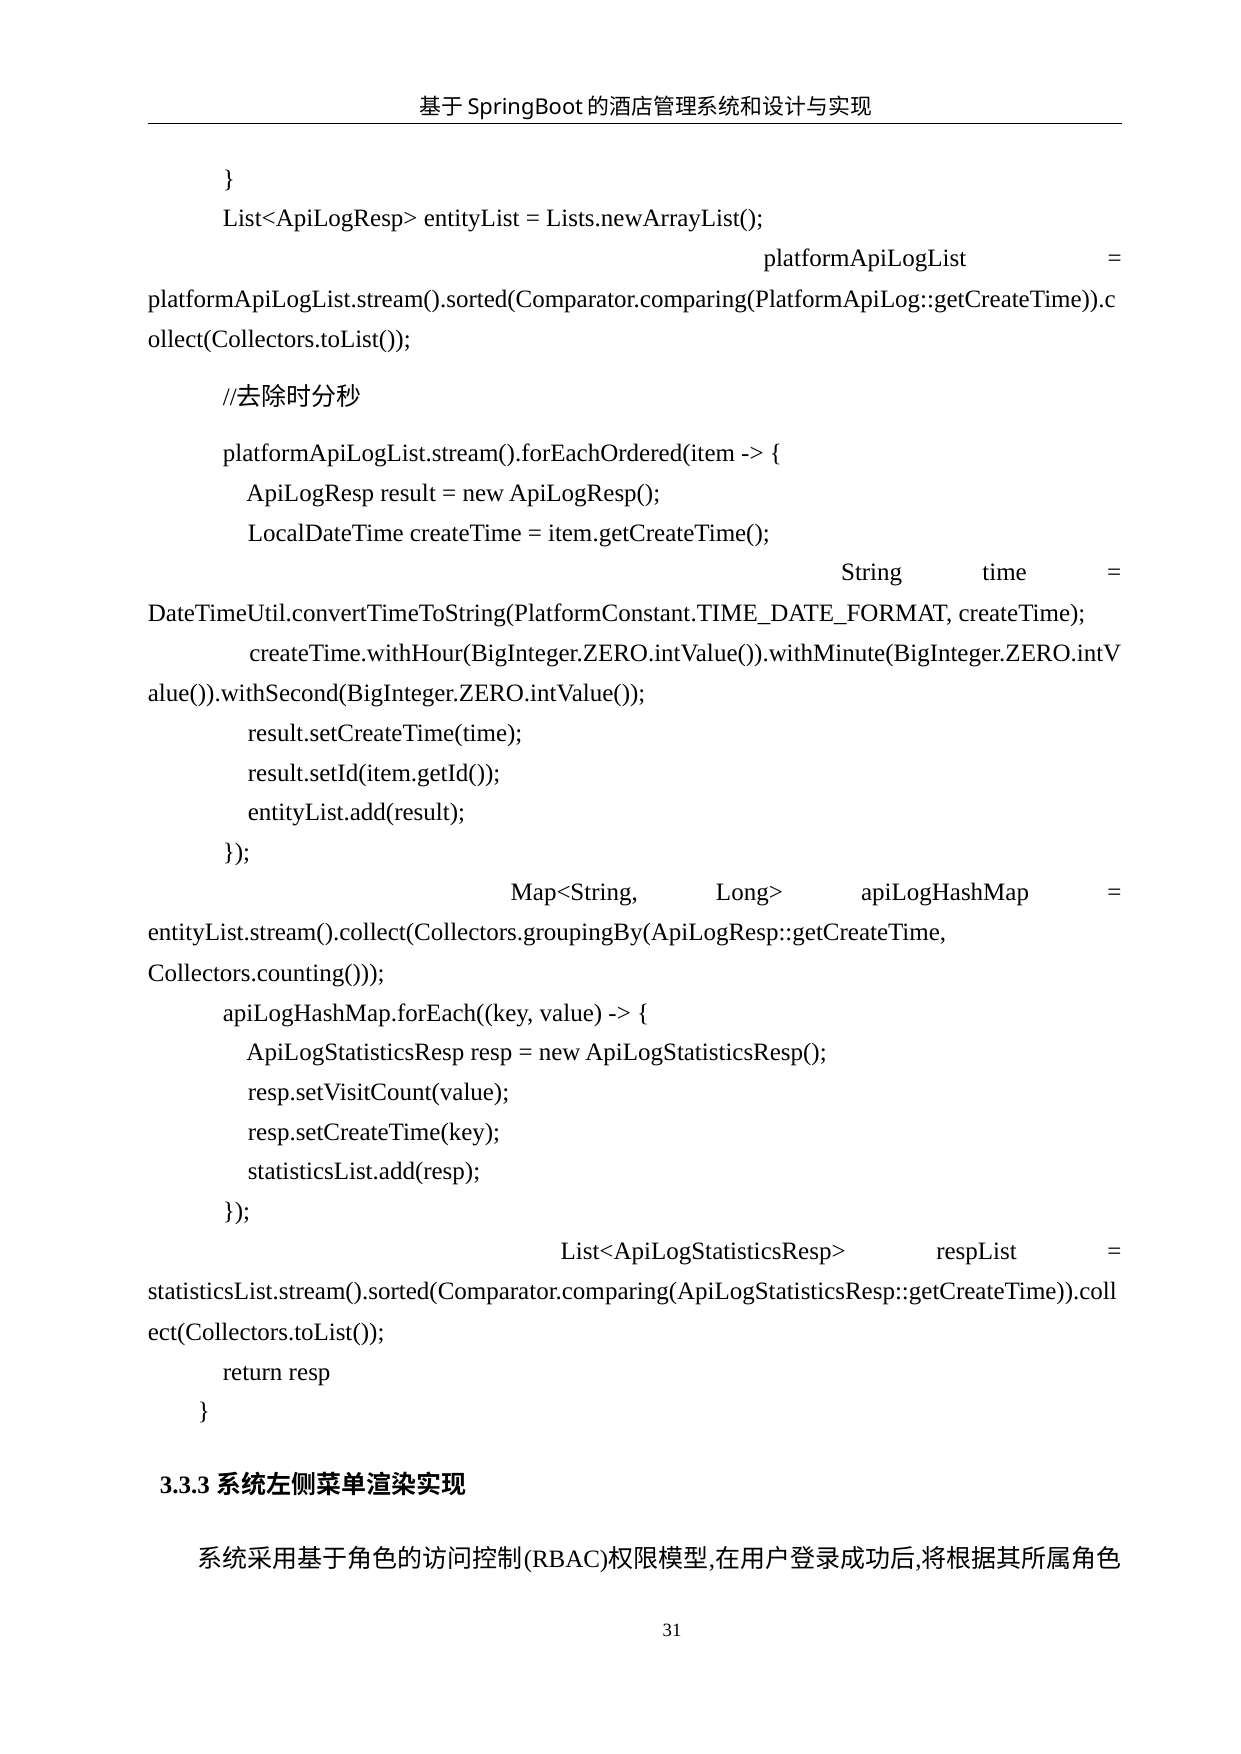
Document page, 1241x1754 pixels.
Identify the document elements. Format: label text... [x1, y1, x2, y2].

text result.setCreateTime(time); [148, 716, 1122, 748]
text List<ApiLogStatisticsResp> respList = statisticsList.stream().sorted(Comparator.comparing(ApiLogStatisticsResp::getCreateTime)).collect(Collectors.toList()); [148, 1234, 1122, 1348]
text //去除时分秒 [148, 362, 1122, 427]
text statisticsList.add(resp); [148, 1154, 1122, 1187]
text } [148, 1394, 1122, 1427]
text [148, 1524, 1122, 1589]
text entityList.add(result); [148, 795, 1122, 828]
subtitle 系统左侧菜单渲染实现 [159, 1450, 1122, 1515]
text platformApiLogList = platformApiLogList.stream().sorted(Comparator.comparing(PlatformApiLog::getCreateTime)).collect(Collectors.toList()); [148, 241, 1122, 355]
text List<ApiLogResp> entityList = Lists.newArrayList(); [148, 202, 1122, 234]
text Map<String, Long> apiLogHashMap = entityList.stream().collect(Collectors.groupingBy(ApiLogResp::getCreateTime, Collectors.counting())); [148, 875, 1122, 988]
text }); [148, 1194, 1122, 1227]
text resp.setCreateTime(key); [148, 1115, 1122, 1147]
text resp.setVisitCount(value); [148, 1075, 1122, 1108]
text platformApiLogList.stream().forEachOrdered(item -> { [148, 436, 1122, 469]
text String time = DateTimeUtil.convertTimeToString(PlatformConstant.TIME_DATE_FORMAT, createTime); [148, 555, 1122, 628]
text ApiLogStatisticsResp resp = new ApiLogStatisticsResp(); [148, 1035, 1122, 1068]
text } [148, 162, 1122, 194]
text createTime.withHour(BigInteger.ZERO.intValue()).withMinute(BigInteger.ZERO.intValue()).withSecond(BigInteger.ZERO.intValue()); [148, 636, 1122, 709]
text return resp [148, 1355, 1122, 1387]
text LocalDateTime createTime = item.getCreateTime(); [148, 516, 1122, 548]
text result.setId(item.getId()); [148, 756, 1122, 788]
text ApiLogResp result = new ApiLogResp(); [148, 476, 1122, 508]
text }); [148, 835, 1122, 868]
text apiLogHashMap.forEach((key, value) -> { [148, 996, 1122, 1028]
